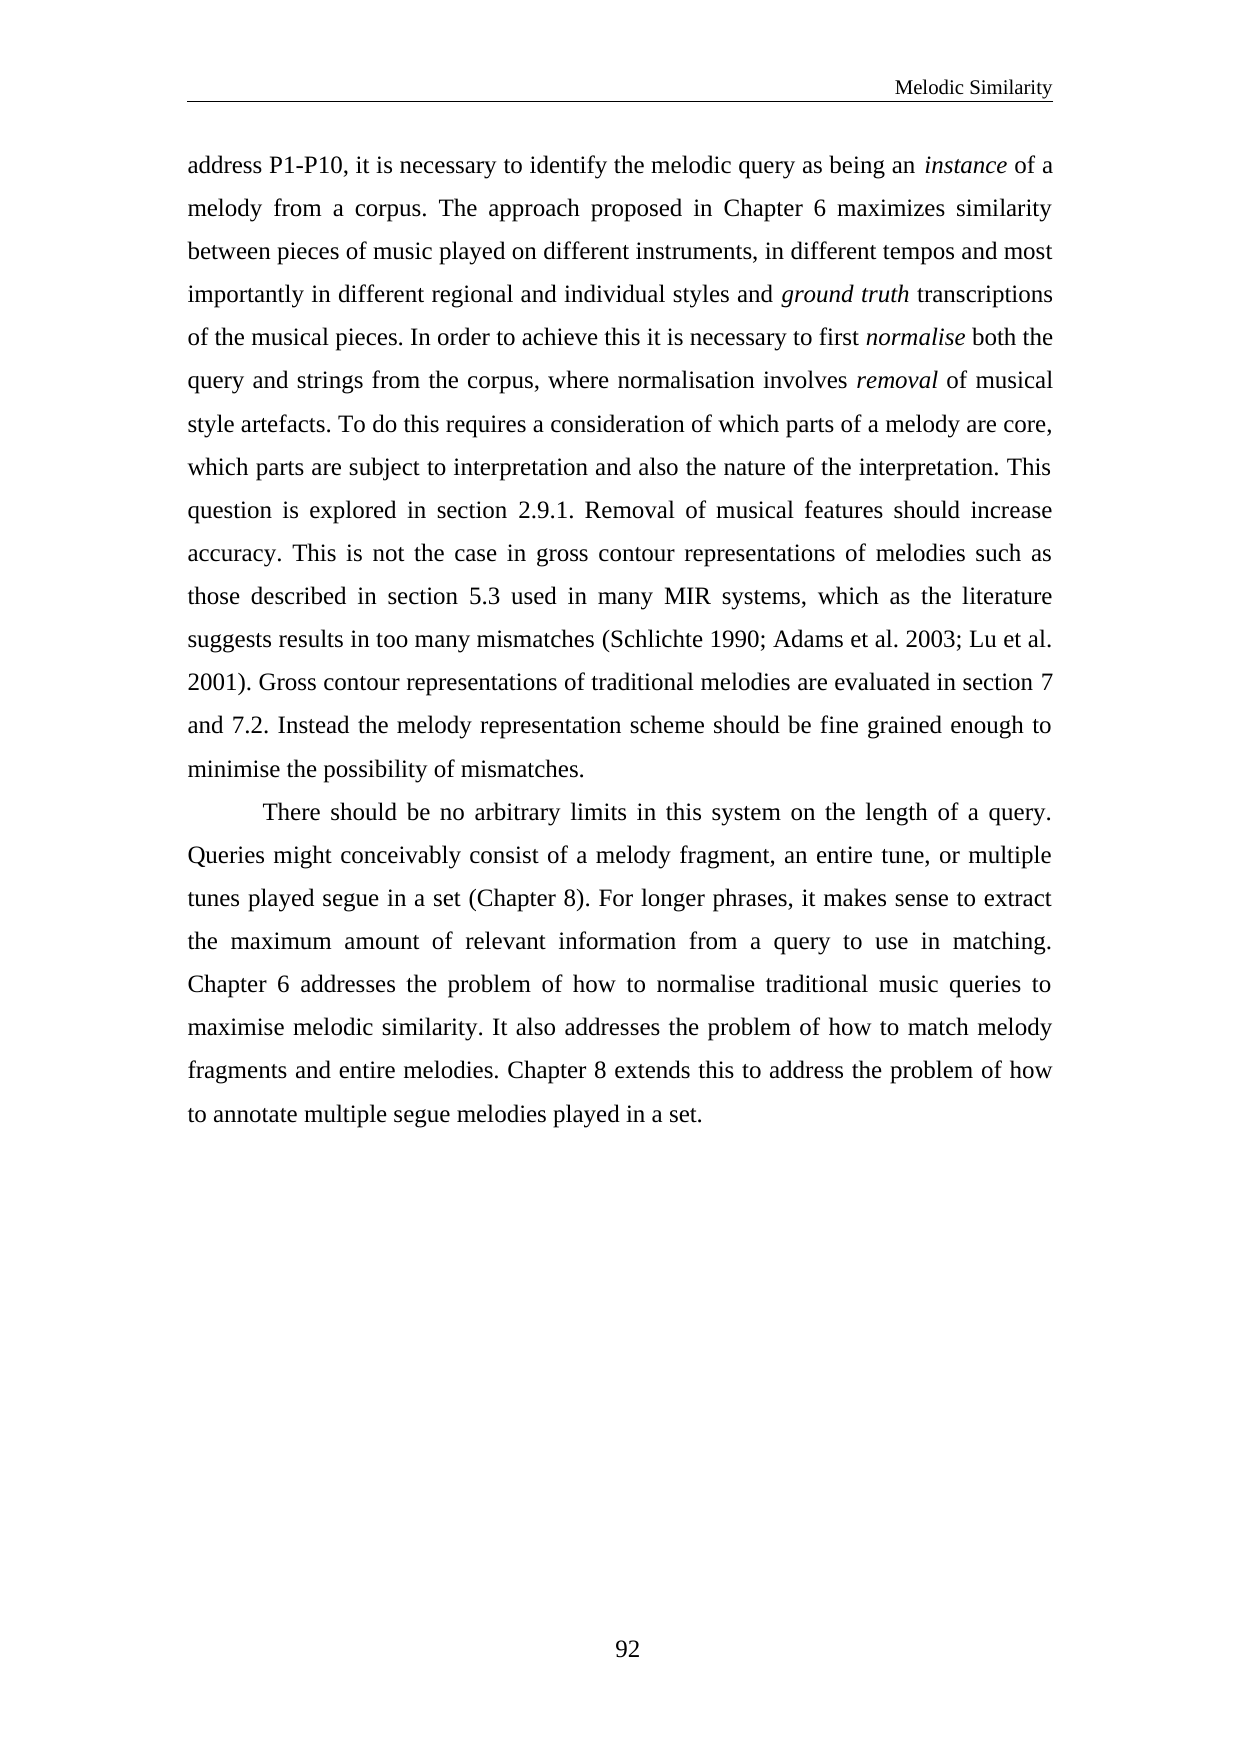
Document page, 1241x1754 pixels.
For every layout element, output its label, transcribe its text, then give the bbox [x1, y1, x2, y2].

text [187, 150, 1053, 782]
text There should be no arbitrary limits in this system on the length of a query. Queries might conceivably consist of a melody fragment, an entire tune, or multiple tunes played segue in a set (Chapter 8). For longer phrases, it makes sense to extract the maximum amount of relevant information from a query to use in matching. Chapter 6 addresses the problem of how to normalise traditional music queries to maximise melodic similarity. It also addresses the problem of how to match melody fragments and entire melodies. Chapter 8 extends this to address the problem of how to annotate multiple segue melodies played in a set. [187, 797, 1053, 1127]
